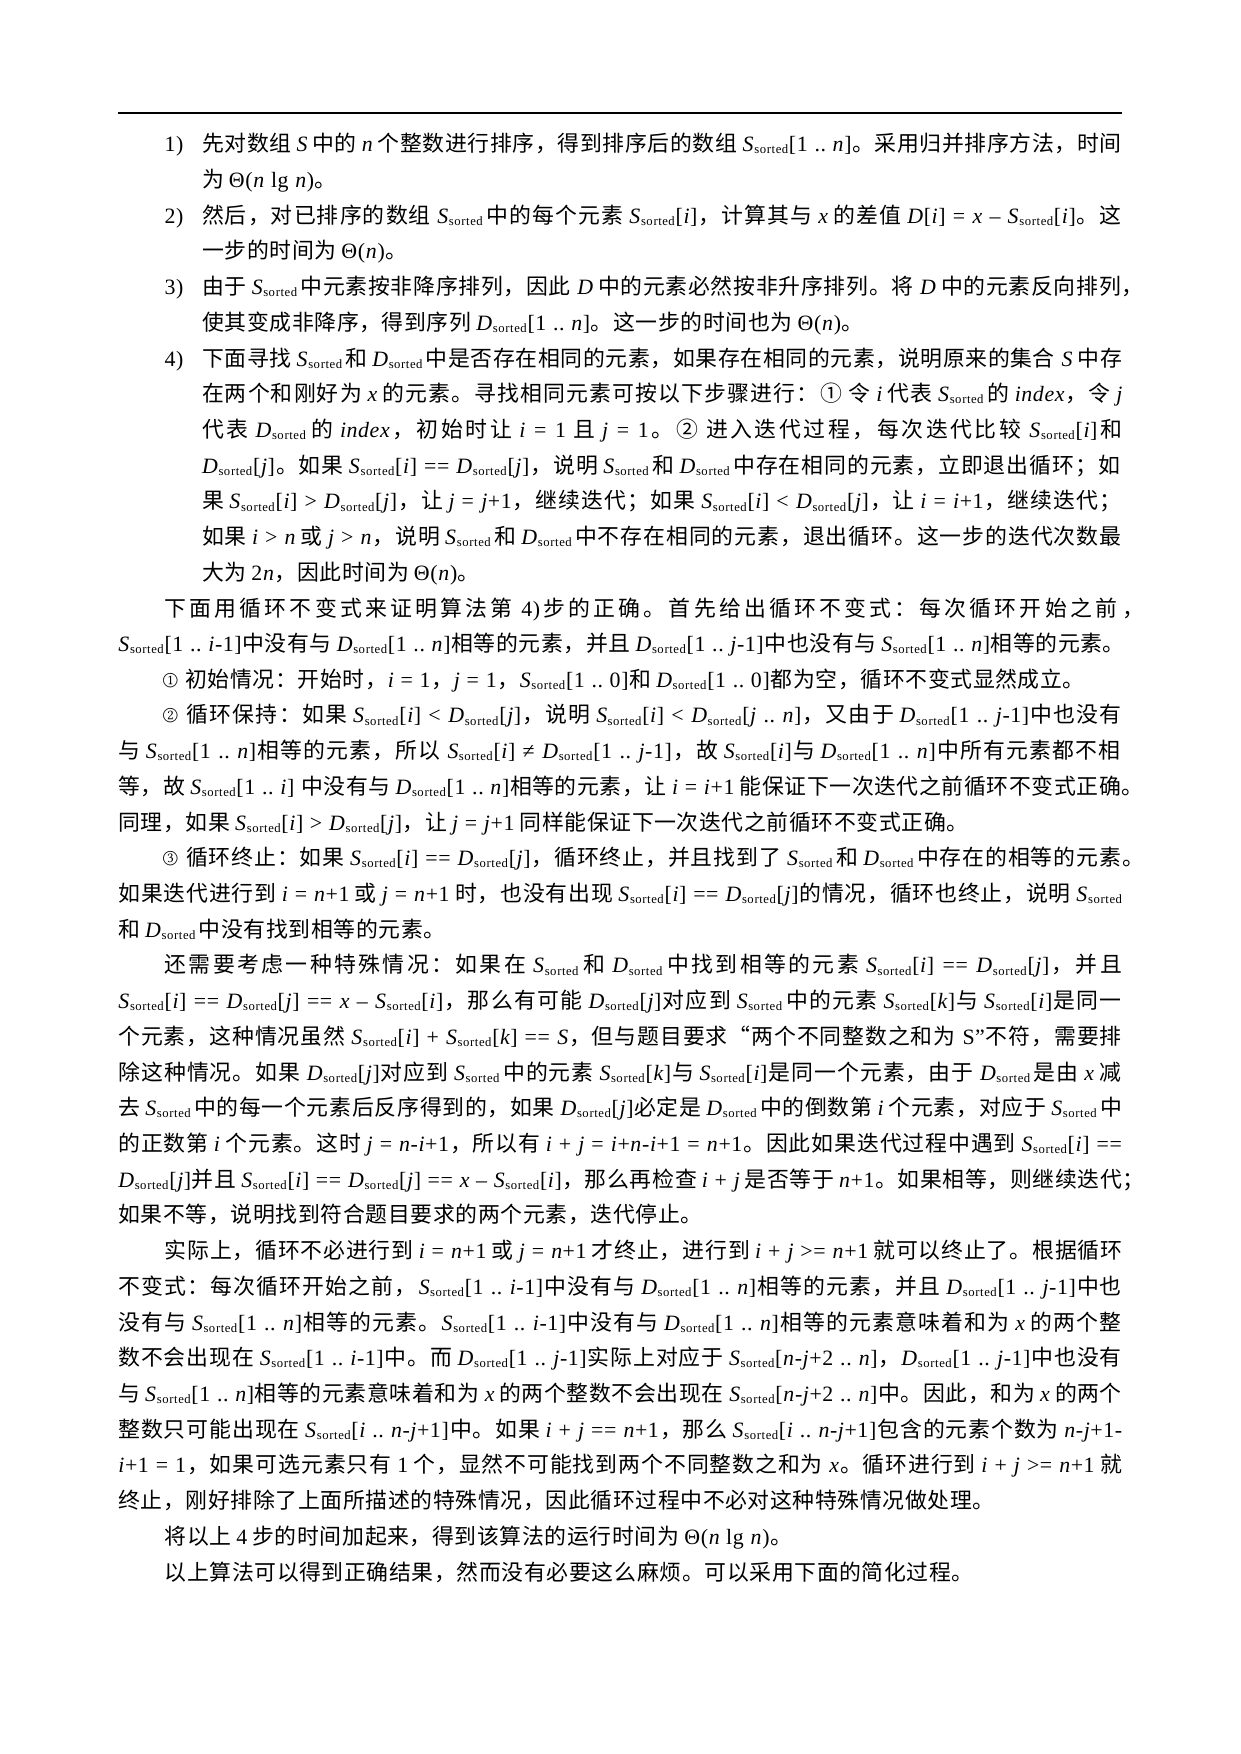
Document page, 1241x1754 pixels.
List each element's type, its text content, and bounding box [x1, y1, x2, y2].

text 以上算法可以得到正确结果，然而没有必要这么麻烦。可以采用下面的简化过程。 [118, 1554, 1122, 1587]
text 下面用循环不变式来证明算法第4)步的正确。首先给出循环不变式：每次循环开始之前，Ssorted[1 .. i-1]中没有与Dsorted[1 .. n]相等的元素，并且Dsorted[1 .. j-1]中也没有与Ssorted[1 .. n]相等的元素。 [118, 590, 1122, 658]
text 实际上，循环不必进行到i = n+1或j = n+1才终止，进行到i + j >= n+1就可以终止了。根据循环不变式：每次循环开始之前，Ssorted[1 .. i-1]中没有与Dsorted[1 .. n]相等的元素，并且Dsorted[1 .. j-1]中也没有与Ssorted[1 .. n]相等的元素。Ssorted[1 .. i-1]中没有与Dsorted[1 .. n]相等的元素意味着和为x的两个整数不会出现在Ssorted[1 .. i-1]中。而Dsorted[1 .. j-1]实际上对应于Ssorted[n-j+2 .. n]，Dsorted[1 .. j-1]中也没有与Ssorted[1 .. n]相等的元素意味着和为x的两个整数不会出现在Ssorted[n-j+2 .. n]中。因此，和为x的两个整数只可能出现在Ssorted[i .. n-j+1]中。如果i + j == n+1，那么Ssorted[i .. n-j+1]包含的元素个数为n-j+1-i+1 = 1，如果可选元素只有1个，显然不可能找到两个不同整数之和为x。循环进行到i + j >= n+1就终止，刚好排除了上面所描述的特殊情况，因此循环过程中不必对这种特殊情况做处理。 [118, 1233, 1122, 1515]
text ② 循环保持：如果Ssorted[i] < Dsorted[j]，说明Ssorted[i] < Dsorted[j .. n]，又由于Dsorted[1 .. j-1]中也没有与Ssorted[1 .. n]相等的元素，所以Ssorted[i] ≠ Dsorted[1 .. j-1]，故Ssorted[i]与Dsorted[1 .. n]中所有元素都不相等，故Ssorted[1 .. i] 中没有与Dsorted[1 .. n]相等的元素，让i = i+1能保证下一次迭代之前循环不变式正确。同理，如果Ssorted[i] > Dsorted[j]，让j = j+1同样能保证下一次迭代之前循环不变式正确。 [118, 697, 1122, 837]
list 先对数组S中的n个整数进行排序，得到排序后的数组Ssorted[1 .. n]。采用归并排序方法，时间为Θ(n lg n)。 [164, 126, 1122, 194]
text ③ 循环终止：如果Ssorted[i] == Dsorted[j]，循环终止，并且找到了Ssorted和Dsorted中存在的相等的元素。如果迭代进行到i = n+1或j = n+1时，也没有出现Ssorted[i] == Dsorted[j]的情况，循环也终止，说明Ssorted和Dsorted中没有找到相等的元素。 [118, 840, 1122, 944]
text 将以上4步的时间加起来，得到该算法的运行时间为Θ(n lg n)。 [118, 1518, 1122, 1551]
list 由于Ssorted中元素按非降序排列，因此D中的元素必然按非升序排列。将D中的元素反向排列，使其变成非降序，得到序列Dsorted[1 .. n]。这一步的时间也为Θ(n)。 [164, 269, 1122, 337]
list 下面寻找Ssorted和Dsorted中是否存在相同的元素，如果存在相同的元素，说明原来的集合S中存在两个和刚好为x的元素。寻找相同元素可按以下步骤进行：① 令i代表Ssorted的index，令j代表Dsorted的index，初始时让i = 1且j = 1。② 进入迭代过程，每次迭代比较Ssorted[i]和Dsorted[j]。如果Ssorted[i] == Dsorted[j]，说明Ssorted和Dsorted中存在相同的元素，立即退出循环；如果Ssorted[i] > Dsorted[j]，让j = j+1，继续迭代；如果Ssorted[i] < Dsorted[j]，让i = i+1，继续迭代；如果i > n或j > n，说明Ssorted和Dsorted中不存在相同的元素，退出循环。这一步的迭代次数最大为2n，因此时间为Θ(n)。 [164, 340, 1122, 587]
list 然后，对已排序的数组Ssorted中的每个元素Ssorted[i]，计算其与x的差值D[i] = x – Ssorted[i]。这一步的时间为Θ(n)。 [164, 197, 1122, 266]
text ① 初始情况：开始时，i = 1，j = 1，Ssorted[1 .. 0]和Dsorted[1 .. 0]都为空，循环不变式显然成立。 [118, 661, 1122, 694]
text 还需要考虑一种特殊情况：如果在Ssorted和Dsorted中找到相等的元素Ssorted[i] == Dsorted[j]，并且Ssorted[i] == Dsorted[j] == x – Ssorted[i]，那么有可能Dsorted[j]对应到Ssorted中的元素Ssorted[k]与Ssorted[i]是同一个元素，这种情况虽然Ssorted[i] + Ssorted[k] == S，但与题目要求“两个不同整数之和为S”不符，需要排除这种情况。如果Dsorted[j]对应到Ssorted中的元素Ssorted[k]与Ssorted[i]是同一个元素，由于Dsorted是由x减去Ssorted中的每一个元素后反序得到的，如果Dsorted[j]必定是Dsorted中的倒数第i个元素，对应于Ssorted中的正数第i个元素。这时j = n-i+1，所以有i + j = i+n-i+1 = n+1。因此如果迭代过程中遇到Ssorted[i] == Dsorted[j]并且Ssorted[i] == Dsorted[j] == x – Ssorted[i]，那么再检查i + j是否等于n+1。如果相等，则继续迭代；如果不等，说明找到符合题目要求的两个元素，迭代停止。 [118, 947, 1122, 1229]
